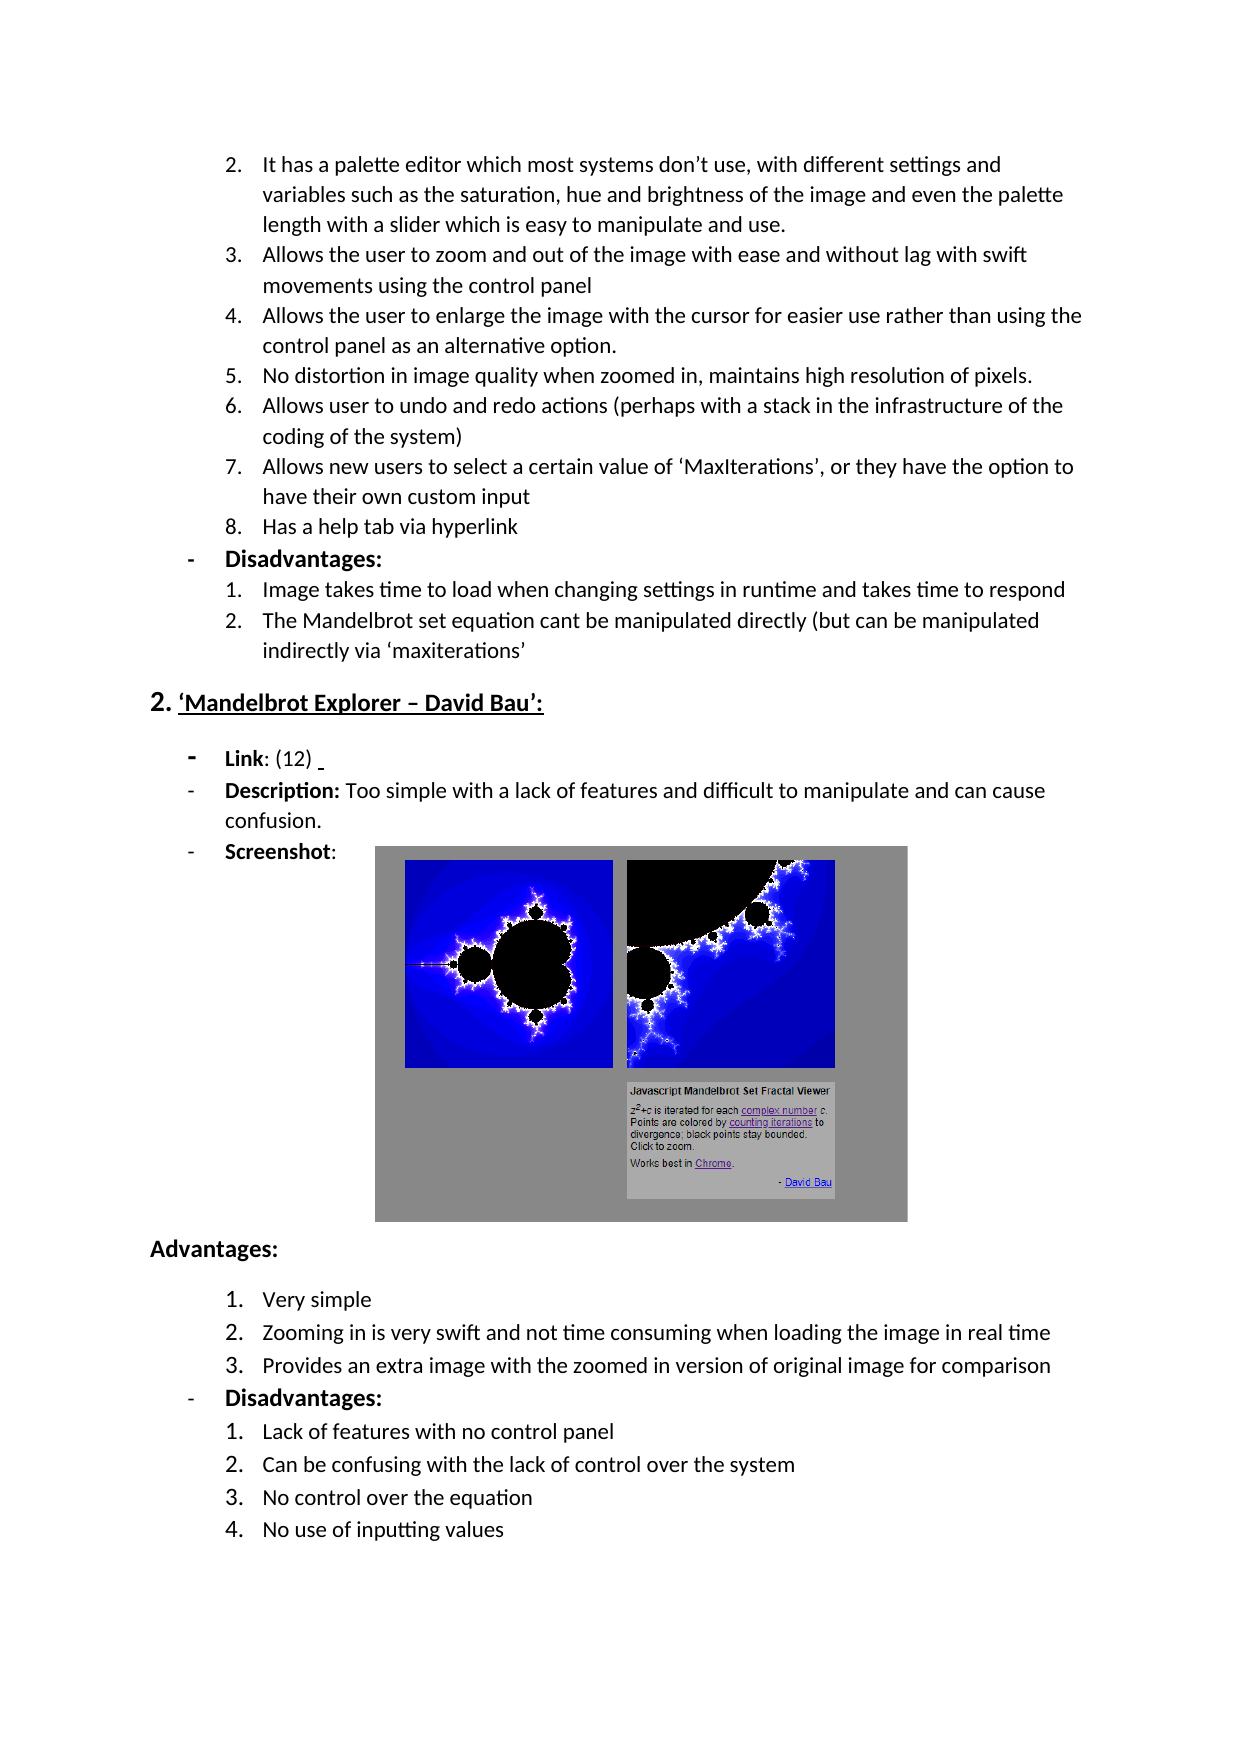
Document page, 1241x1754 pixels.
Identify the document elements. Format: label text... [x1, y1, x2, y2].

list Allows the user to enlarge the image with the cursor for easier use rather than using the control panel as an alternative option. [225, 301, 1090, 359]
text Advantages: [150, 1233, 1090, 1264]
list It has a palette editor which most systems don’t use, with different settings and variables such as the saturation, hue and brightness of the image and even the palette length with a slider which is easy to manipulate and use. [225, 150, 1090, 238]
text 2. ‘Mandelbrot Explorer – David Bau’: [150, 683, 1090, 718]
list Very simple [225, 1283, 1090, 1314]
list Allows new users to select a certain value of ‘MaxIterations’, or they have the option to have their own custom input [225, 452, 1090, 510]
list Allows user to undo and redo actions (perhaps with a stack in the infrastructure of the coding of the system) [225, 392, 1090, 450]
list No use of inputting values [225, 1513, 1090, 1544]
list Zooming in is very swift and not time consuming when loading the image in real time [225, 1316, 1090, 1347]
list Provides an extra image with the zoomed in version of original image for comparison [225, 1349, 1090, 1379]
list No distortion in image quality when zoomed in, maintains high resolution of pixels. [225, 361, 1090, 389]
list Screenshot: [187, 837, 1090, 865]
list No control over the equation [225, 1481, 1090, 1511]
list The Mandelbrot set equation cant be manipulated directly (but can be manipulated indirectly via ‘maxiterations’ [225, 606, 1090, 664]
list Disadvantages: [187, 543, 1090, 573]
list Has a help tab via hyperlink [225, 512, 1090, 541]
list Image takes time to load when changing settings in runtime and takes time to respond [225, 576, 1090, 604]
list Can be confusing with the lack of control over the system [225, 1448, 1090, 1478]
list Description: Too simple with a lack of features and difficult to manipulate and can cause confusion. [187, 776, 1090, 835]
list Allows the user to zoom and out of the image with ease and without lag with swift movements using the control panel [225, 241, 1090, 299]
list Disadvantages: [187, 1382, 1090, 1412]
list Link: (12) [187, 738, 1090, 774]
list Lack of features with no control panel [225, 1415, 1090, 1445]
picture [375, 865, 908, 1222]
